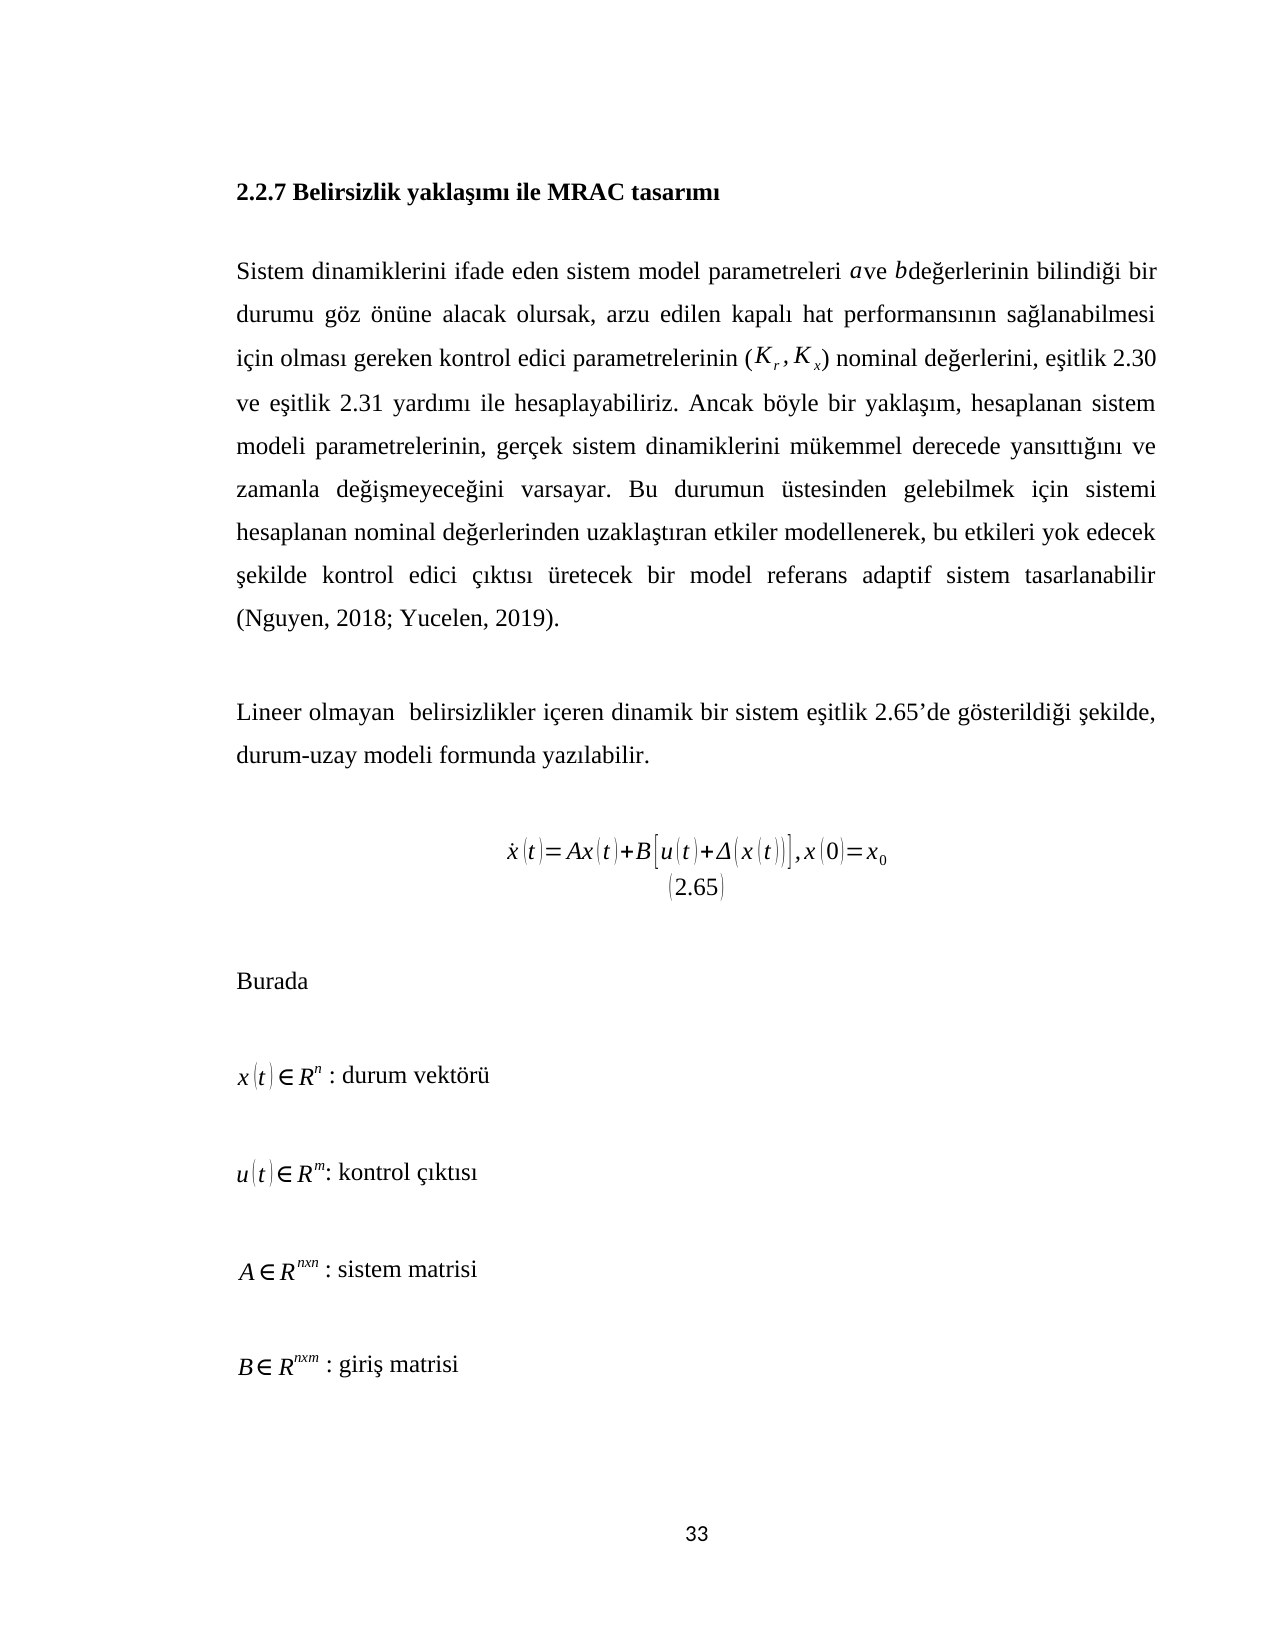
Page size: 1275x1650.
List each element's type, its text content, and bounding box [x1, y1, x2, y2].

text Lineer olmayan belirsizlikler içeren dinamik bir sistem eşitlik 2.65’de gösterildiği şekilde, durum-uzay modeli formunda yazılabilir. [236, 697, 1157, 768]
text Sistem dinamiklerini ifade eden sistem model parametreleri ve değerlerinin bilindiği bir durumu göz önüne alacak olursak, arzu edilen kapalı hat performansının sağlanabilmesi için olması gereken kontrol edici parametrelerinin () nominal değerlerini, eşitlik 2.30 ve eşitlik 2.31 yardımı ile hesaplayabiliriz. Ancak böyle bir yaklaşım, hesaplanan sistem modeli parametrelerinin, gerçek sistem dinamiklerini mükemmel derecede yansıttığını ve zamanla değişmeyeceğini varsayar. Bu durumun üstesinden gelebilmek için sistemi hesaplanan nominal değerlerinden uzaklaştıran etkiler modellenerek, bu etkileri yok edecek şekilde kontrol edici çıktısı üretecek bir model referans adaptif sistem tasarlanabilir (Nguyen, 2018; Yucelen, 2019). [236, 256, 1157, 632]
text : kontrol çıktısı [236, 1156, 1157, 1189]
subtitle 2.2.7 Belirsizlik yaklaşımı ile MRAC tasarımı [236, 177, 1157, 206]
text Burada [236, 966, 1157, 995]
text : giriş matrisi [236, 1349, 1157, 1380]
text : durum vektörü [236, 1059, 1157, 1092]
text : sistem matrisi [236, 1253, 1157, 1284]
